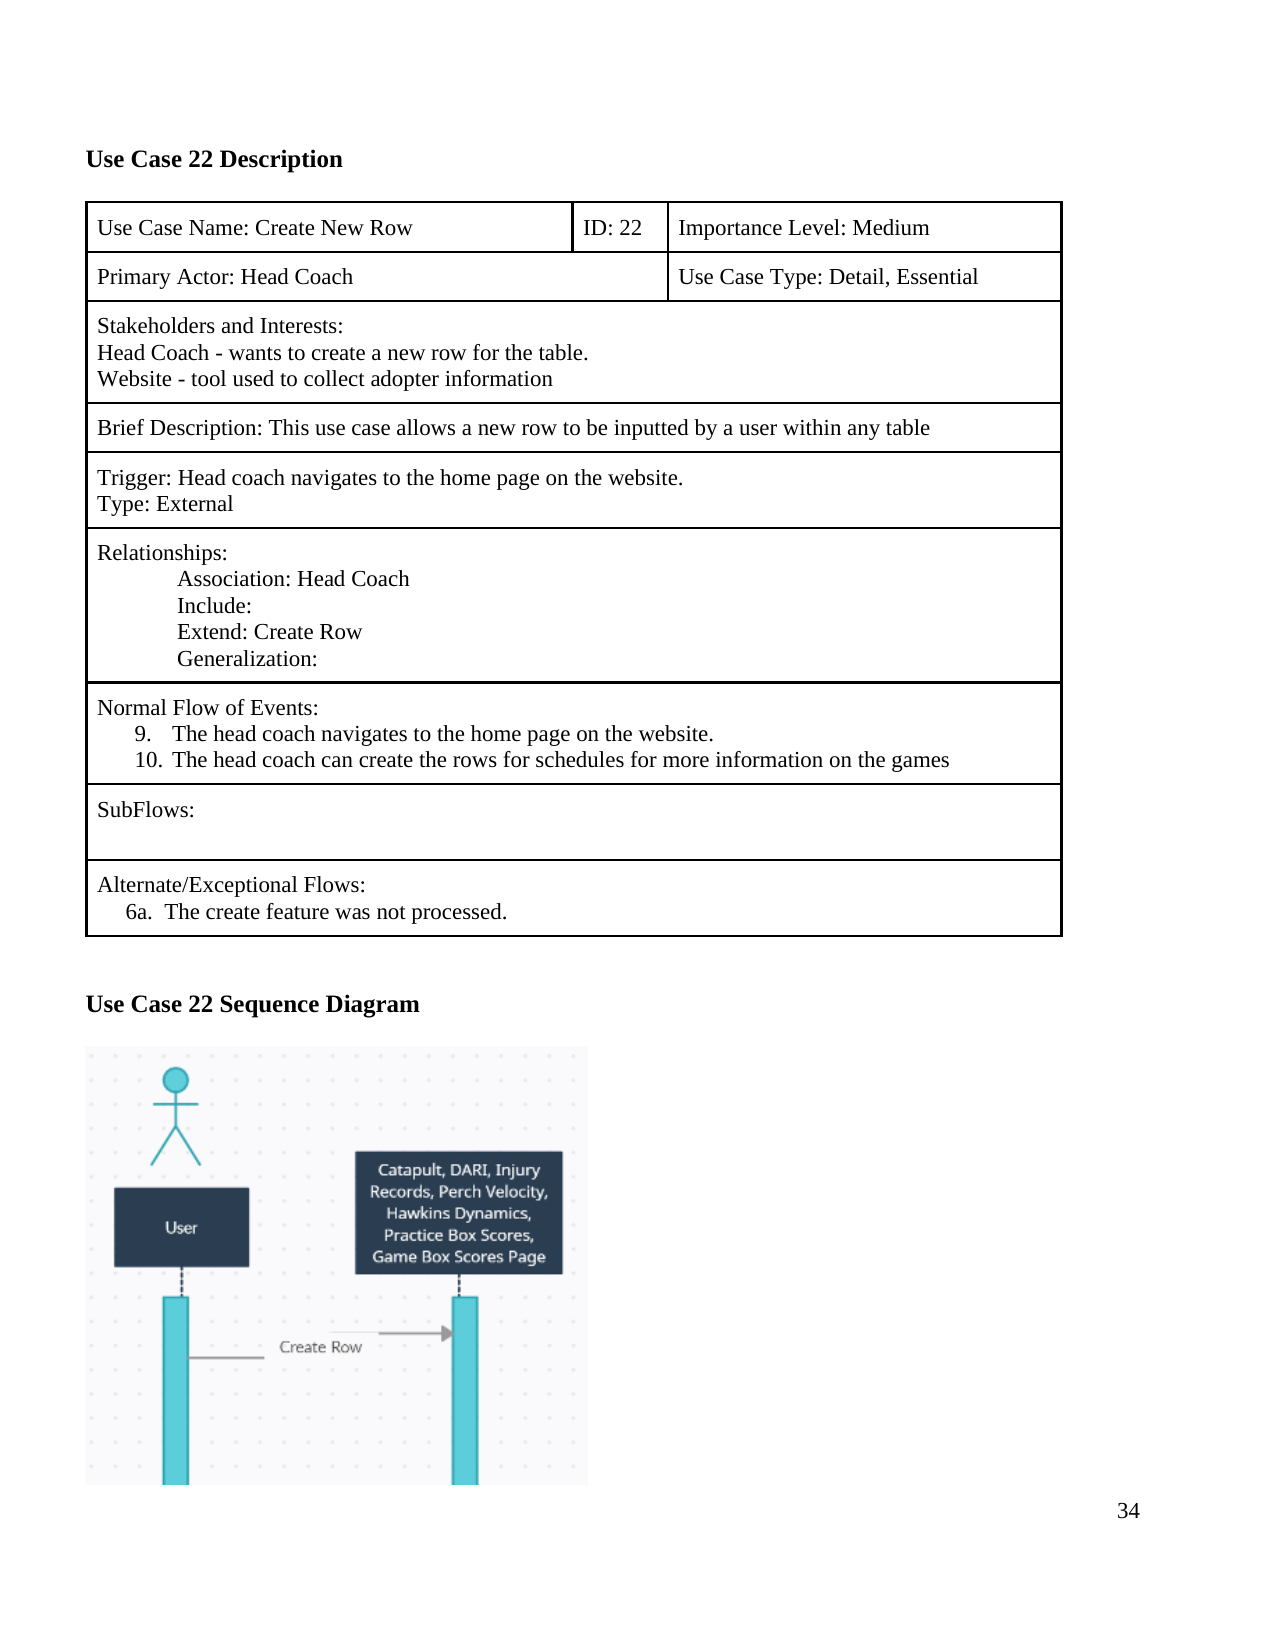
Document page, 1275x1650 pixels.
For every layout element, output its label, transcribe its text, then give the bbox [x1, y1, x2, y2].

picture [85, 1046, 589, 1485]
table_header Use Case Name: Create New Row [88, 203, 571, 251]
table_cell Stakeholders and Interests: Head Coach - wants to create a new row for the table. Website - tool used to collect adopter information [88, 302, 1060, 402]
table_cell Alternate/Exceptional Flows: 6a. The create feature was not processed. [88, 861, 1060, 934]
table_header Importance Level: Medium [669, 203, 1060, 251]
table_cell Primary Actor: Head Coach [88, 253, 667, 300]
table_cell Use Case Type: Detail, Essential [669, 253, 1060, 300]
table_cell Trigger: Head coach navigates to the home page on the website. Type: External [88, 453, 1060, 527]
table_cell Relationships: Association: Head Coach Include: Extend: Create Row Generalization: [88, 529, 1060, 681]
table_cell Brief Description: This use case allows a new row to be inputted by a user within any table [88, 404, 1060, 451]
text Use Case 22 Description [85, 144, 1139, 172]
text Use Case 22 Sequence Diagram [85, 989, 1139, 1018]
table_cell Normal Flow of Events: The head coach navigates to the home page on the website. The head coach can create the rows for schedules for more information on the games [88, 684, 1060, 783]
table_header ID: 22 [574, 203, 667, 251]
table_cell SubFlows: [88, 785, 1060, 859]
